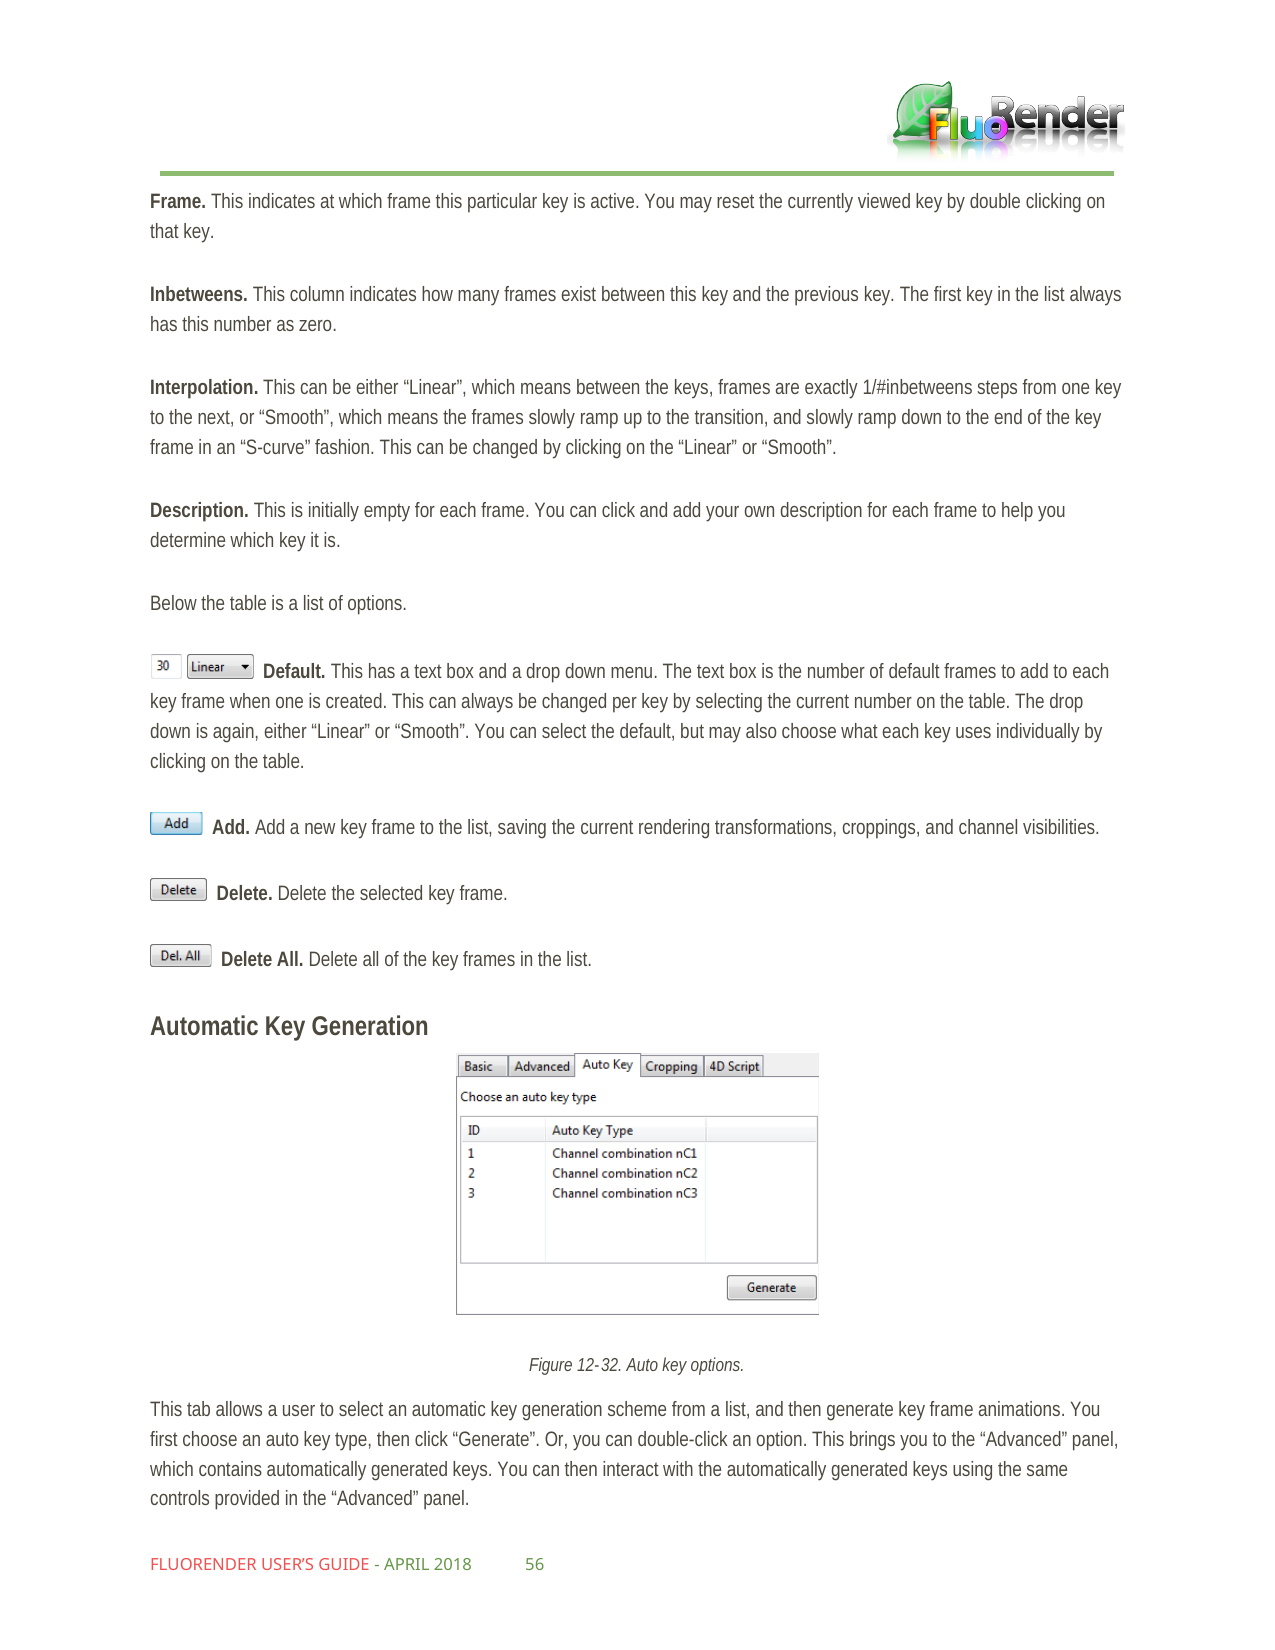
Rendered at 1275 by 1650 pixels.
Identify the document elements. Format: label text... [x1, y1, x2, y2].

subtitle Automatic Key Generation [150, 1010, 1125, 1041]
text Delete All. Delete all of the key frames in the list. [150, 944, 1125, 971]
text Below the table is a list of options. [150, 591, 1125, 615]
picture [150, 944, 212, 967]
picture [150, 878, 207, 901]
text Delete. Delete the selected key frame. [150, 878, 1125, 905]
picture [456, 1053, 819, 1315]
text Add. Add a new key frame to the list, saving the current rendering transformations, croppings, and channel visibilities. [150, 812, 1125, 839]
text Inbetweens. This column indicates how many frames exist between this key and the previous key. The first key in the list always has this number as zero. [150, 282, 1125, 336]
text Description. This is initially empty for each frame. You can click and add your own description for each frame to help you determine which key it is. [150, 498, 1125, 552]
picture [887, 75, 1125, 165]
text Frame. This indicates at which frame this particular key is active. You may reset the currently viewed key by double clicking on that key. [150, 189, 1125, 243]
text Default. This has a text box and a drop down menu. The text box is the number of default frames to add to each key frame when one is created. This can always be changed per key by selecting the current number on the table. The drop down is again, either “Linear” or “Smooth”. You can select the default, but may also choose what each key uses individually by clicking on the table. [150, 654, 1125, 773]
picture [150, 812, 203, 835]
text This tab allows a user to select an automatic key generation scheme from a list, and then generate key frame animations. You first choose an auto key type, then click “Generate”. Or, you can double-click an option. This brings you to the “Advanced” panel, which contains automatically generated keys. You can then interact with the automatically generated keys using the same controls provided in the “Advanced” panel. [150, 1397, 1125, 1510]
picture [150, 654, 254, 679]
text Interpolation. This can be either “Linear”, which means between the keys, frames are exactly 1/#inbetweens steps from one key to the next, or “Smooth”, which means the frames slowly ramp up to the transition, and slowly ramp down to the end of the key frame in an “S-curve” fashion. This can be changed by clicking on the “Linear” or “Smooth”. [150, 375, 1125, 459]
